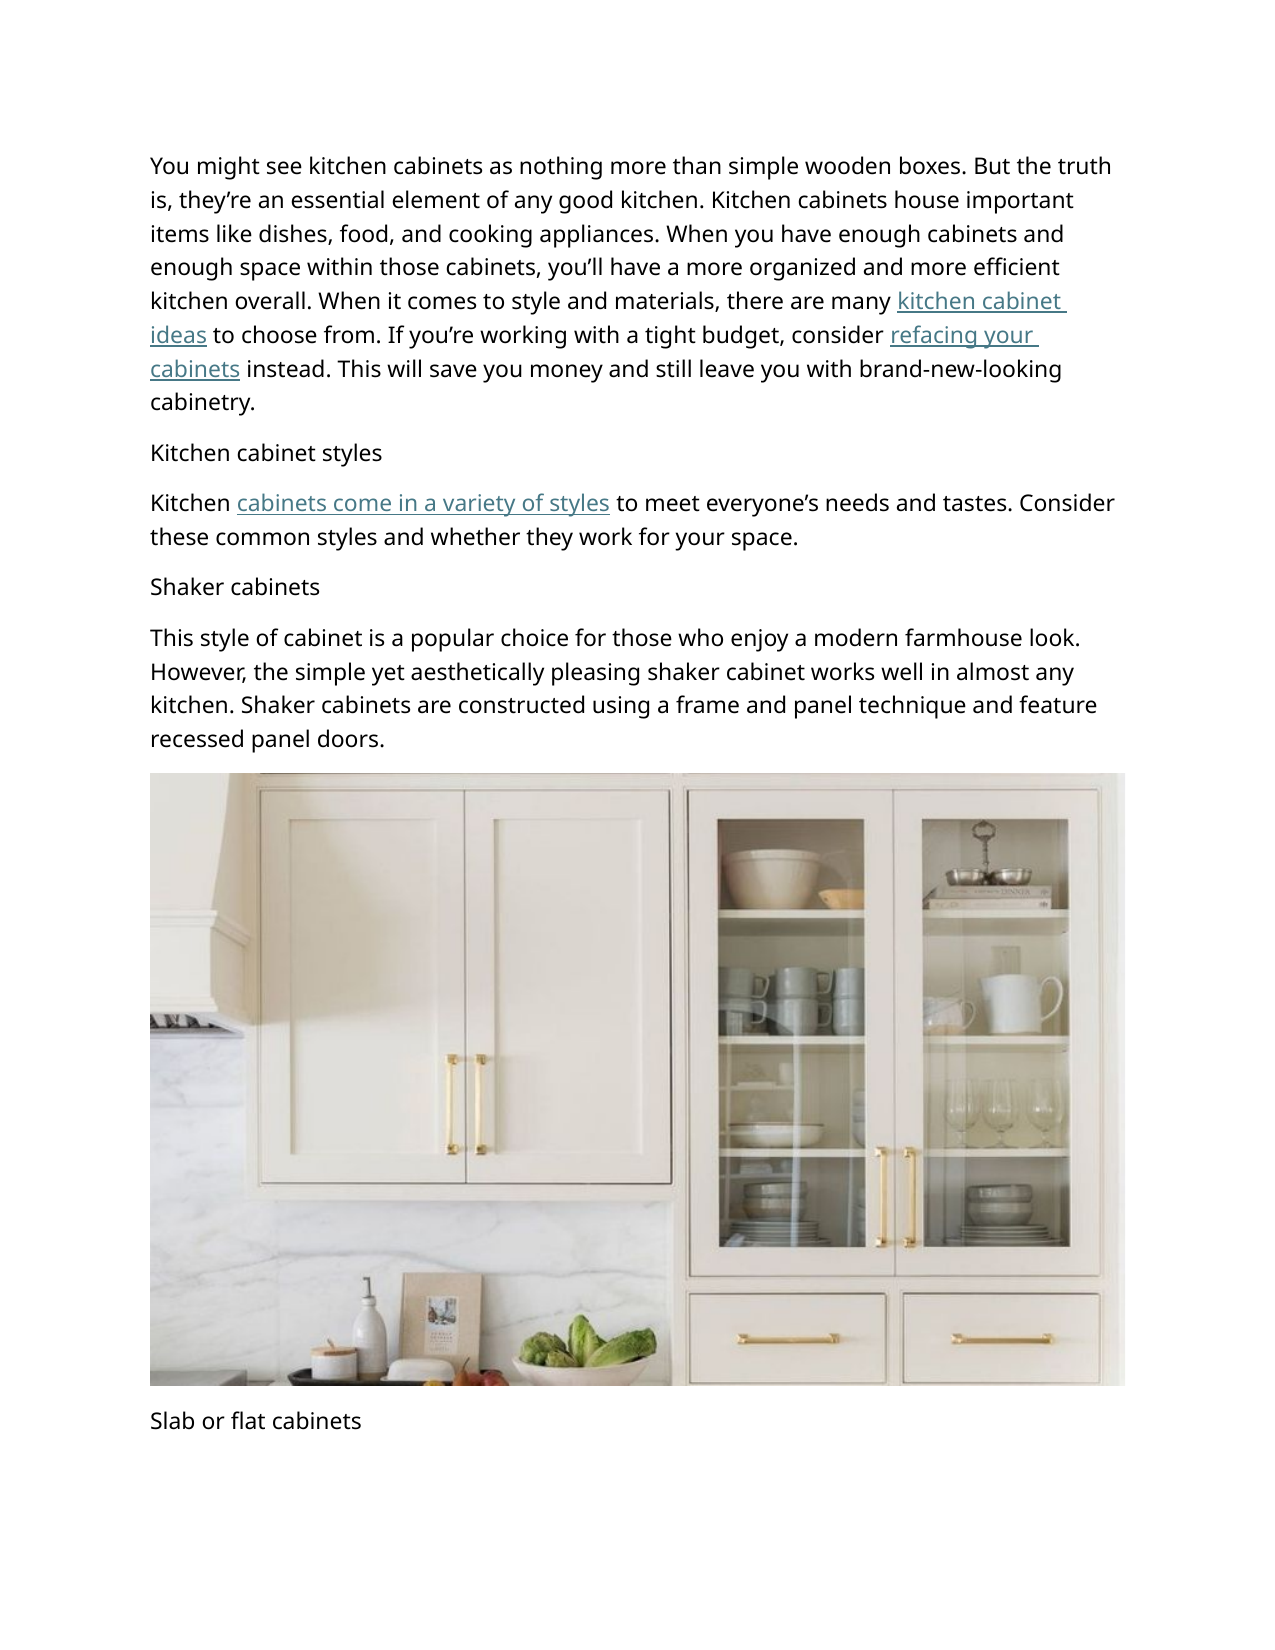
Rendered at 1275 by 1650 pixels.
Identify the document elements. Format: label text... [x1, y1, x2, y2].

text Kitchen cabinet styles [150, 437, 1125, 468]
text Kitchen cabinets come in a variety of styles to meet everyone’s needs and tastes. Consider these common styles and whether they work for your space. [150, 487, 1125, 552]
text This style of cabinet is a popular choice for those who enjoy a modern farmhouse look. However, the simple yet aesthetically pleasing shaker cabinet works well in almost any kitchen. Shaker cabinets are constructed using a frame and panel technique and feature recessed panel doors. [150, 622, 1125, 754]
picture [150, 773, 1125, 1386]
text You might see kitchen cabinets as nothing more than simple wooden boxes. But the truth is, they’re an essential element of any good kitchen. Kitchen cabinets house important items like dishes, food, and cooking appliances. When you have enough cabinets and enough space within those cabinets, you’ll have a more organized and more efficient kitchen overall. When it comes to style and materials, there are many kitchen cabinet ideas to choose from. If you’re working with a tight budget, consider refacing your cabinets instead. This will save you money and still leave you with brand-new-looking cabinetry. [150, 150, 1125, 417]
text Shaker cabinets [150, 571, 1125, 602]
text Slab or flat cabinets [150, 1405, 1125, 1436]
